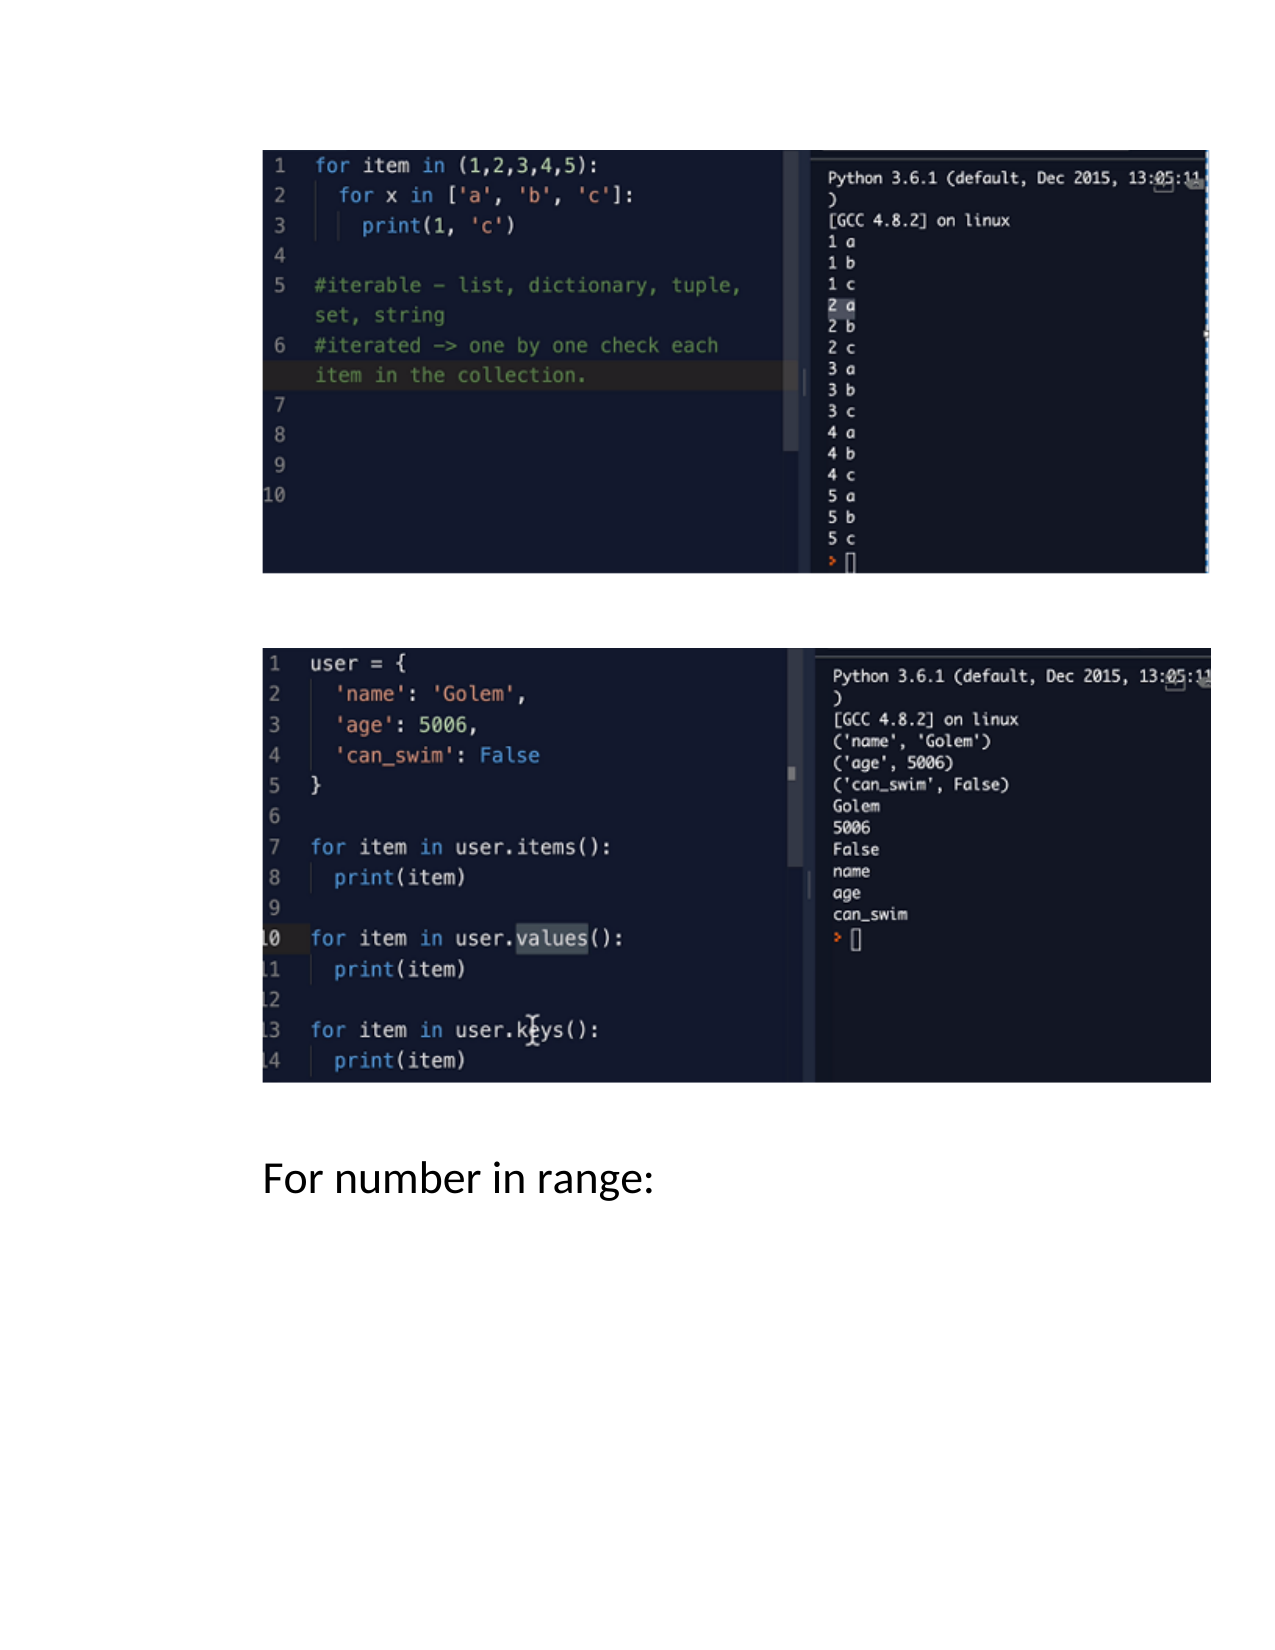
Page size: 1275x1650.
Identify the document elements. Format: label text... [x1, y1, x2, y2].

picture [262, 150, 1210, 586]
list For number in range: [262, 1149, 1125, 1204]
picture [262, 648, 1211, 1086]
